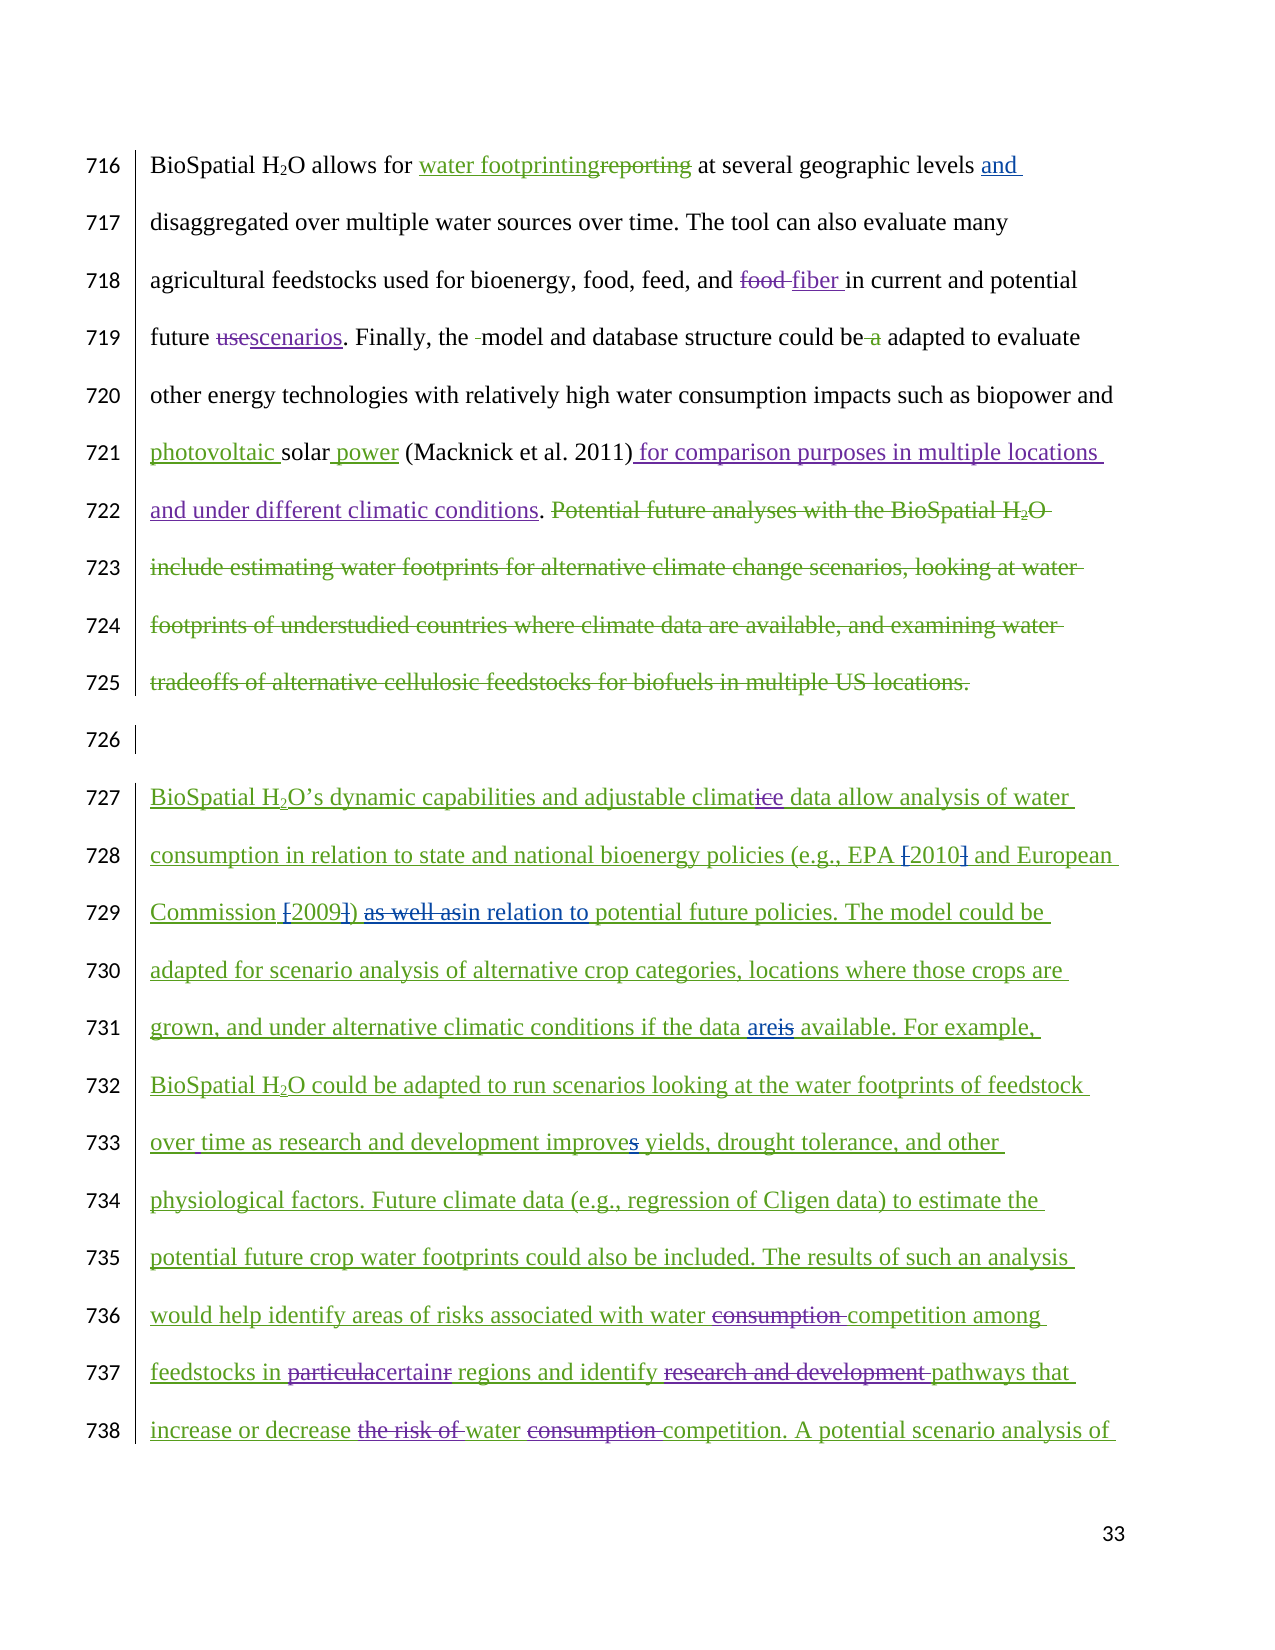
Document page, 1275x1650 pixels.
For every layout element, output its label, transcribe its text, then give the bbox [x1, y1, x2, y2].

text BioSpatial H2O allows for at several geographic levels disaggregated over multiple water sources over time. The tool can also evaluate many agricultural feedstocks used for bioenergy, food, feed, and in current and potential future . Finally, the model and database structure could be adapted to evaluate other energy technologies with relatively high water consumption impacts such as biopower and solar (Macknick et al. 2011). [150, 150, 1125, 696]
